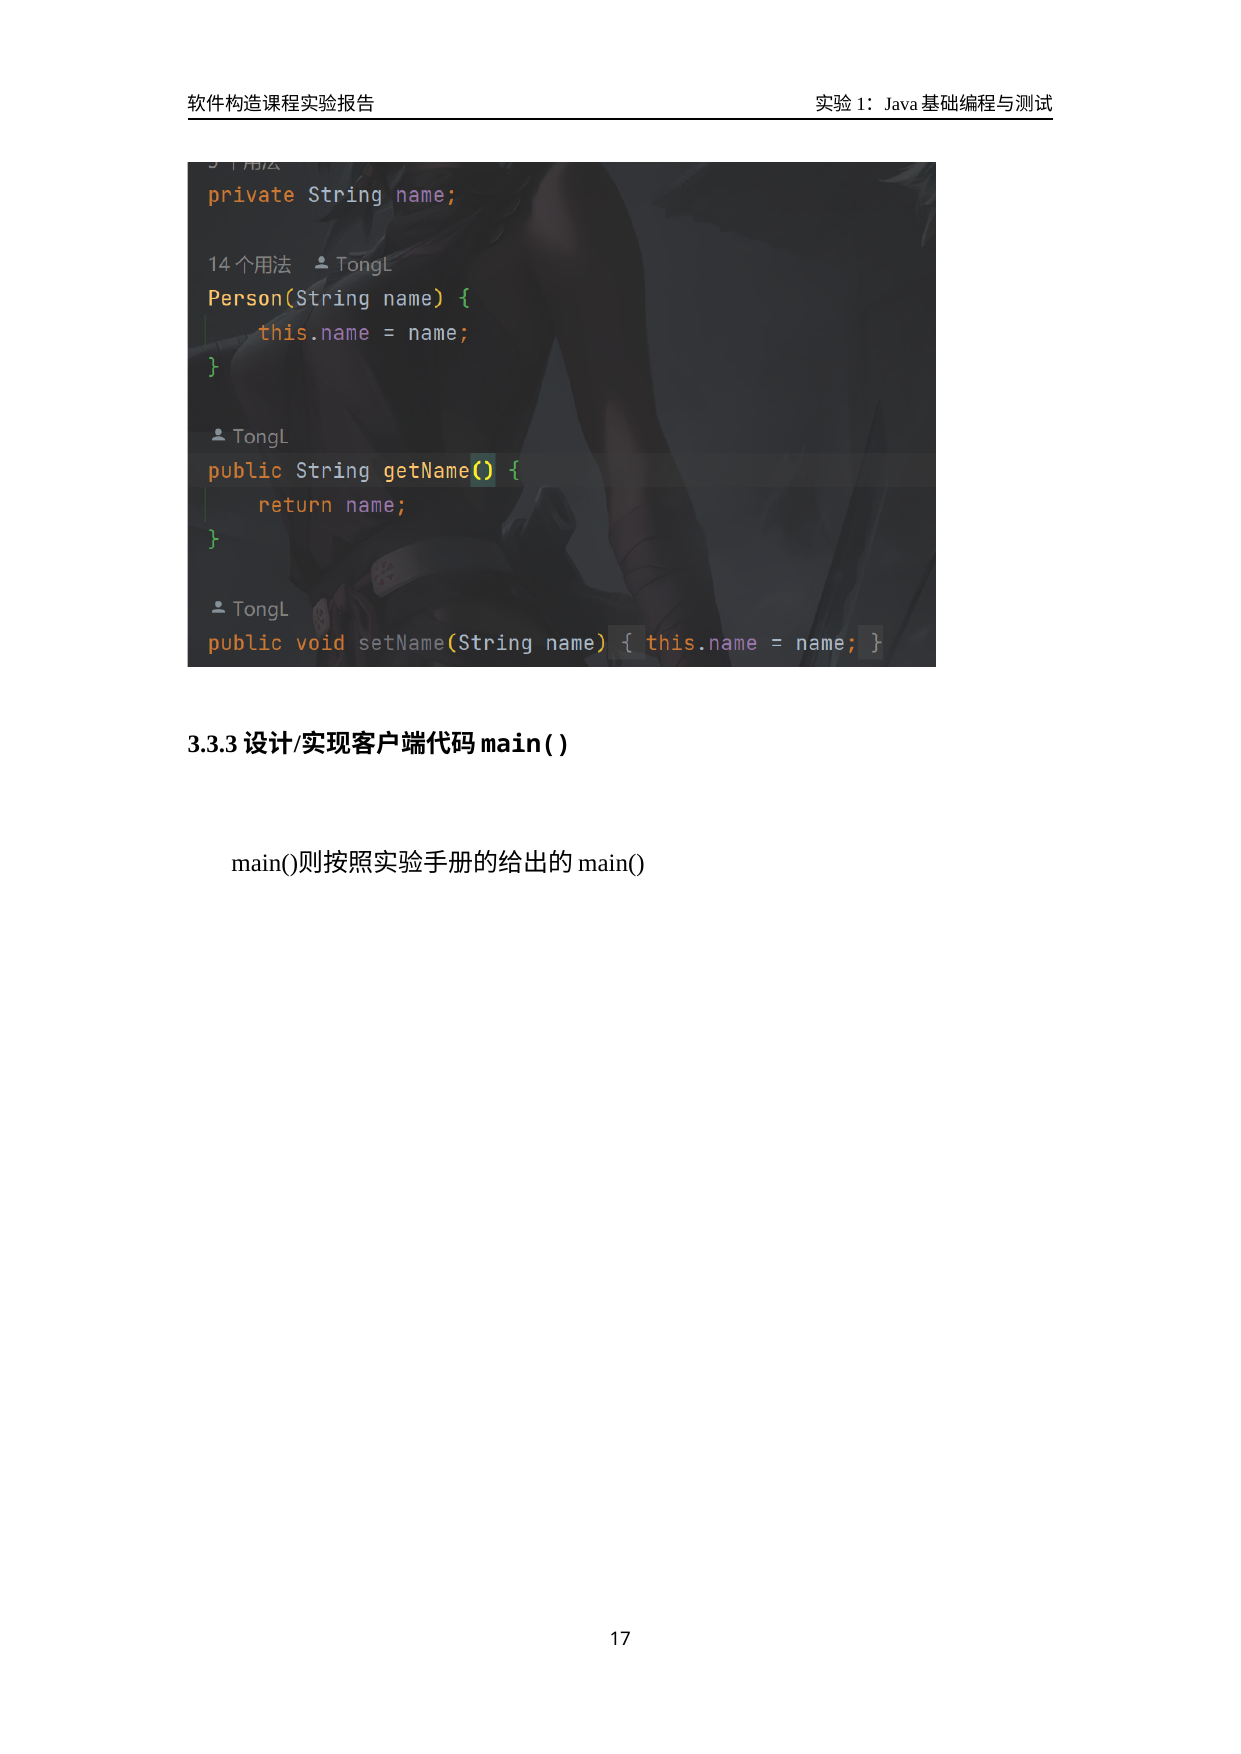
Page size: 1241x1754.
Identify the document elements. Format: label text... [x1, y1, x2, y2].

subtitle 设计/实现客户端代码main() [187, 709, 1053, 774]
picture [187, 162, 936, 667]
text main()则按照实验手册的给出的main() [187, 828, 1053, 893]
